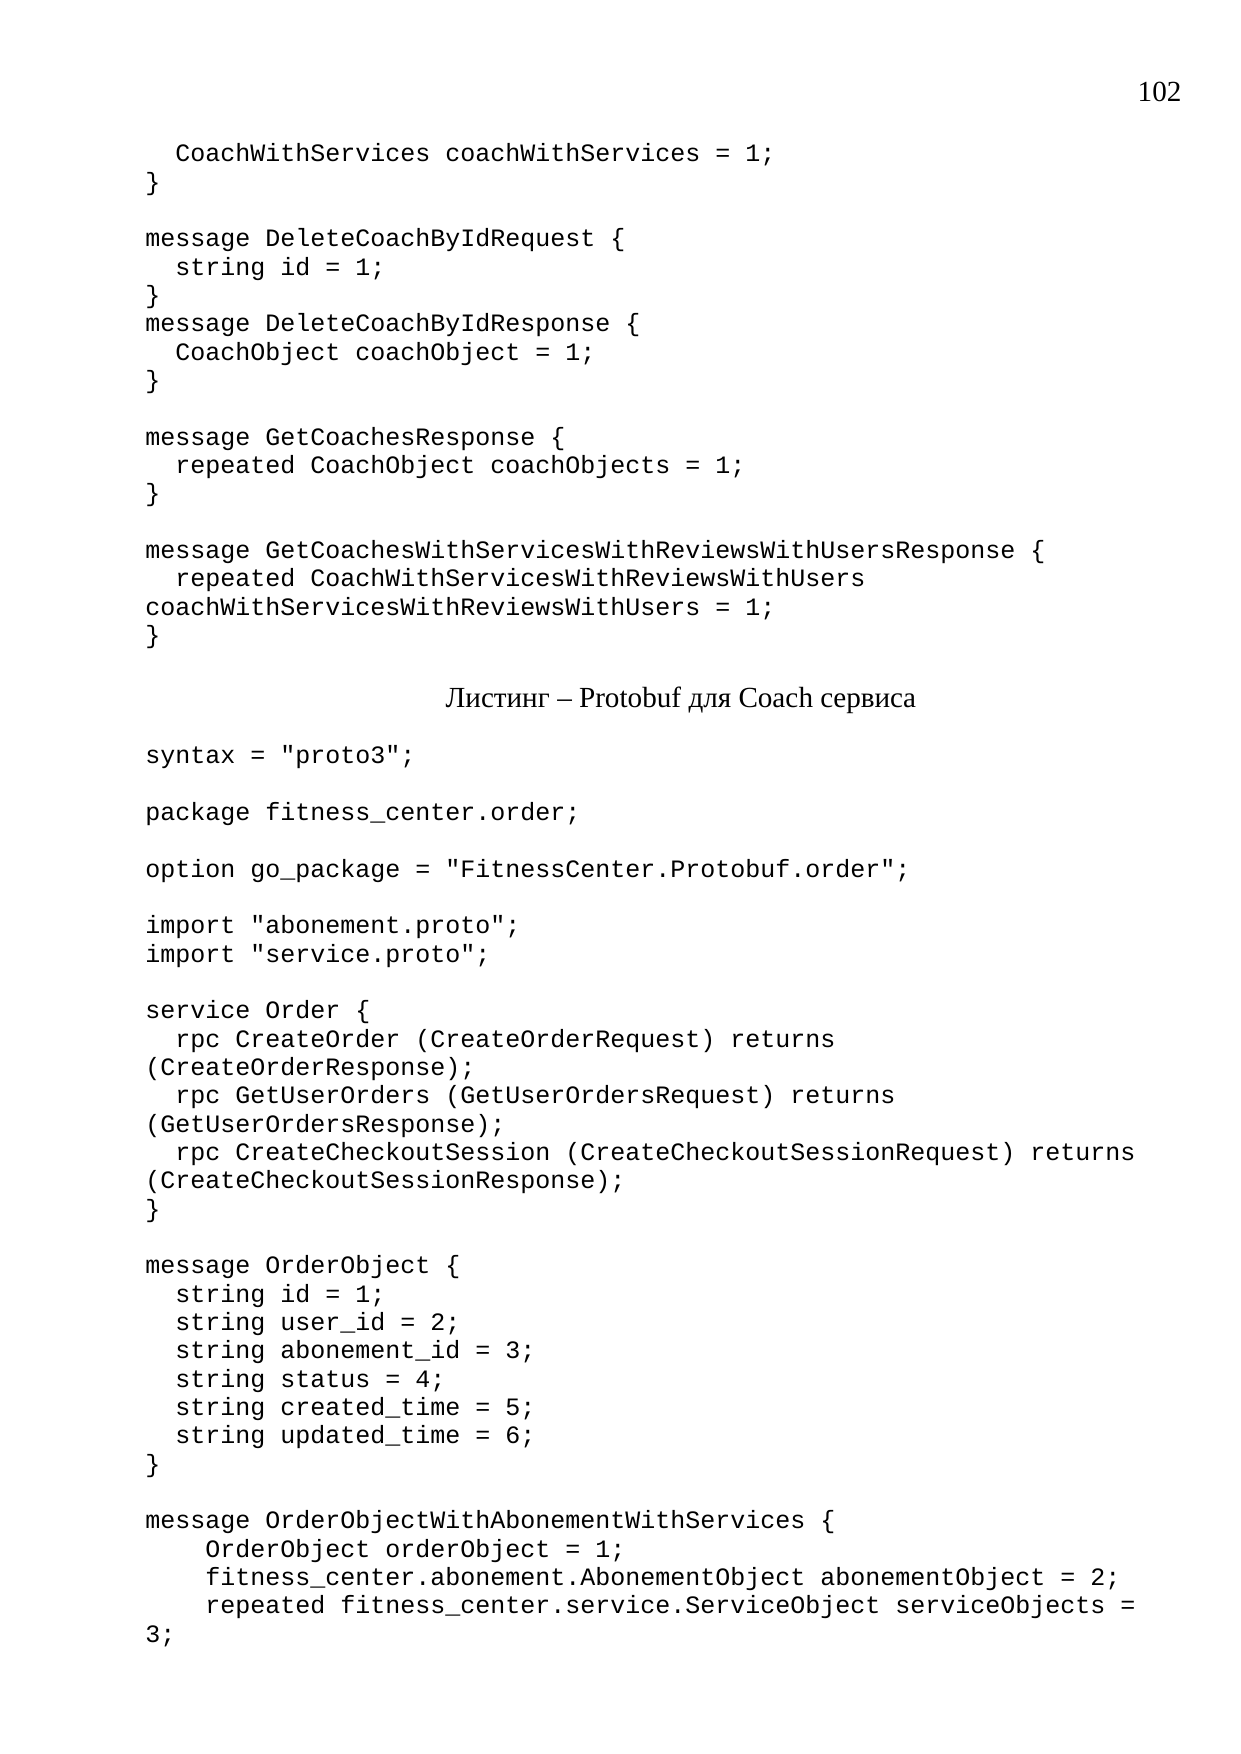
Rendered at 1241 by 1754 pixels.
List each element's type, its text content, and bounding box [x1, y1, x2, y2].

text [145, 743, 1176, 1649]
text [145, 141, 1176, 651]
text Листинг – Protobuf для Coach сервиса [136, 680, 1181, 714]
